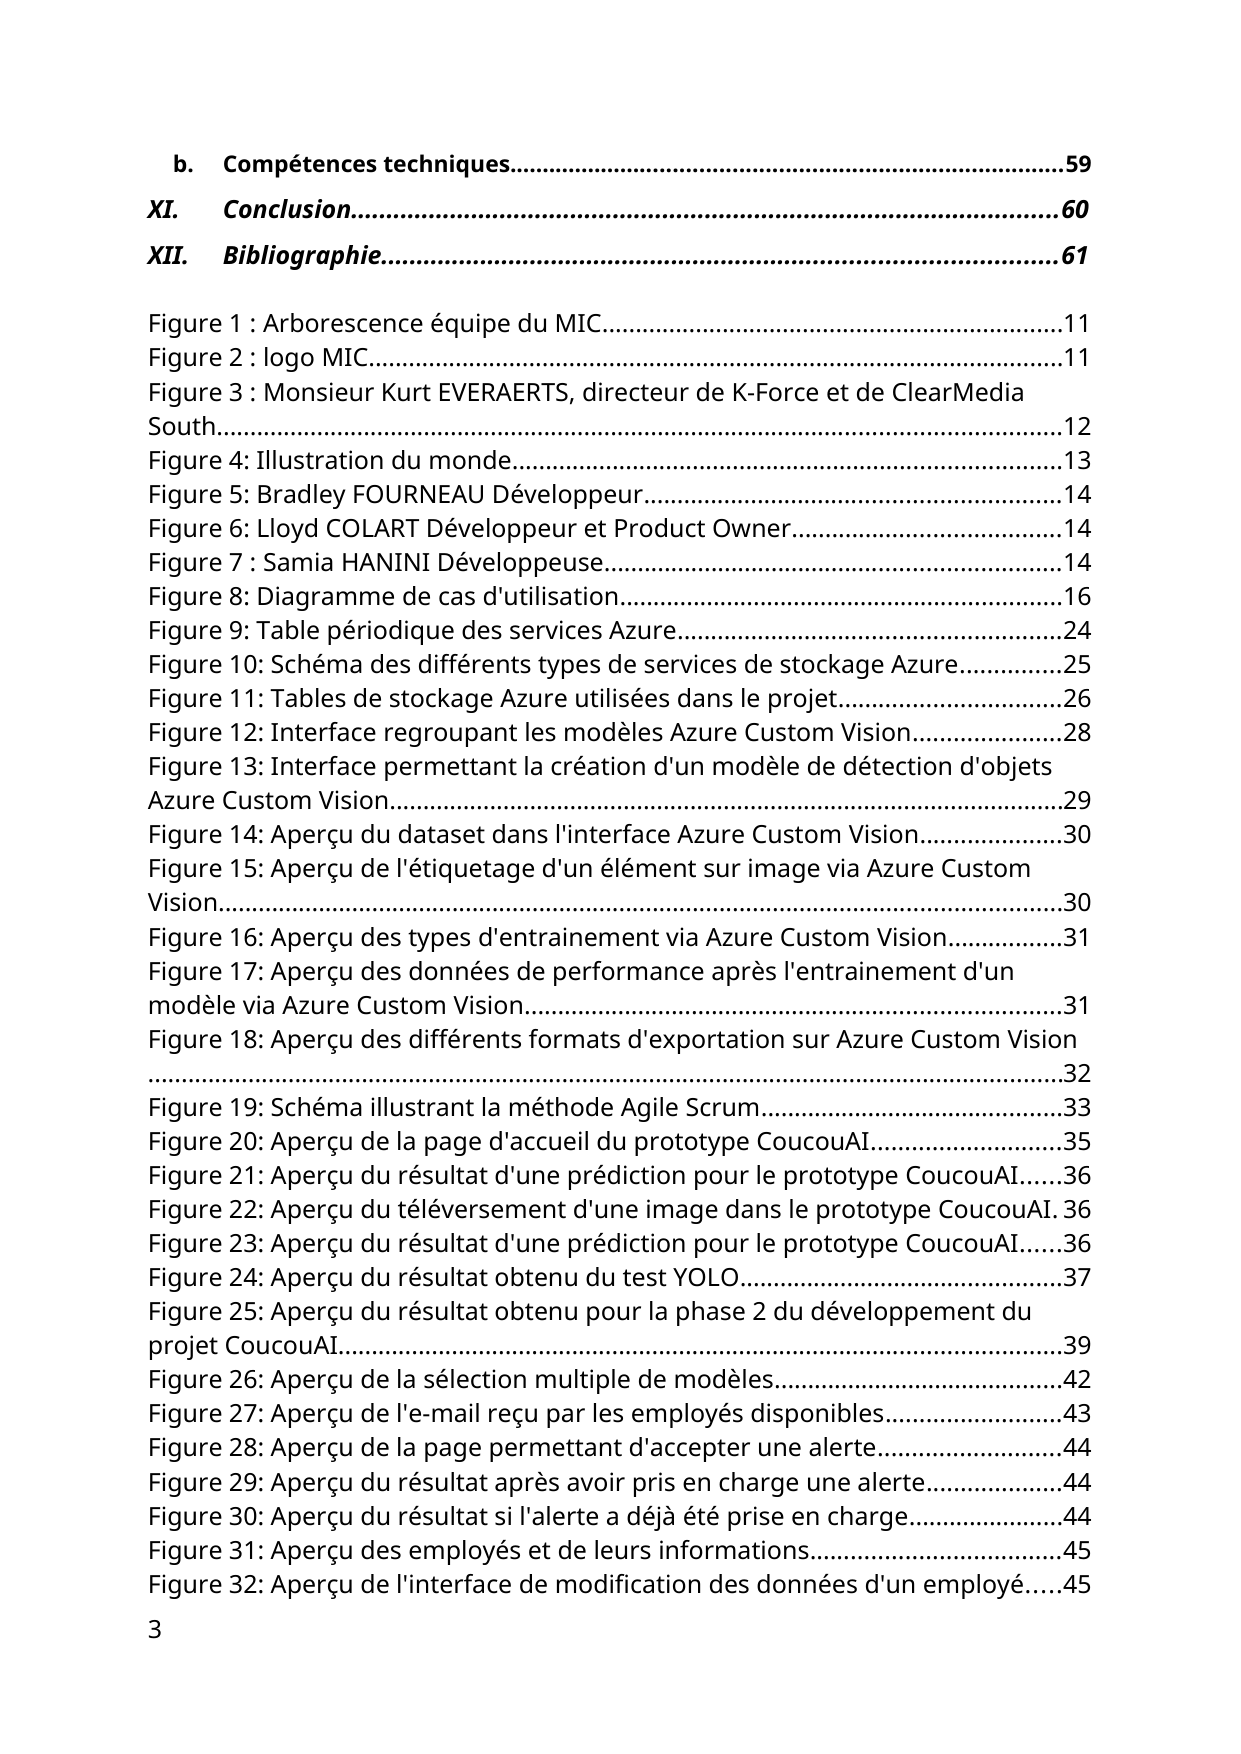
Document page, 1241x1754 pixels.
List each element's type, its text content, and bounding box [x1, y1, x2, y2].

text Figure 20: Aperçu de la page d'accueil du prototype CoucouAI 35 [148, 1123, 1093, 1158]
text Figure 13: Interface permettant la création d'un modèle de détection d'objets Azure Custom Vision 29 [148, 749, 1093, 817]
text Figure 3 : Monsieur Kurt EVERAERTS, directeur de K-Force et de ClearMedia South 12 [148, 374, 1093, 442]
text Figure 28: Aperçu de la page permettant d'accepter une alerte 44 [148, 1430, 1093, 1464]
text Figure 27: Aperçu de l'e-mail reçu par les employés disponibles 43 [148, 1396, 1093, 1430]
text Figure 7 : Samia HANINI Développeuse 14 [148, 544, 1093, 578]
text Figure 14: Aperçu du dataset dans l'interface Azure Custom Vision 30 [148, 817, 1093, 851]
text Figure 2 : logo MIC 11 [148, 340, 1093, 374]
text Figure 5: Bradley FOURNEAU Développeur 14 [148, 476, 1093, 510]
text Figure 19: Schéma illustrant la méthode Agile Scrum 33 [148, 1089, 1093, 1123]
text Figure 1 : Arborescence équipe du MIC 11 [148, 306, 1093, 340]
text Figure 6: Lloyd COLART Développeur et Product Owner 14 [148, 510, 1093, 544]
text Figure 22: Aperçu du téléversement d'une image dans le prototype CoucouAI 36 [148, 1192, 1093, 1226]
text Figure 21: Aperçu du résultat d'une prédiction pour le prototype CoucouAI 36 [148, 1158, 1093, 1192]
text Figure 24: Aperçu du résultat obtenu du test YOLO 37 [148, 1260, 1093, 1294]
text Figure 8: Diagramme de cas d'utilisation 16 [148, 578, 1093, 613]
text Figure 10: Schéma des différents types de services de stockage Azure 25 [148, 647, 1093, 681]
text Figure 23: Aperçu du résultat d'une prédiction pour le prototype CoucouAI 36 [148, 1226, 1093, 1260]
text Figure 11: Tables de stockage Azure utilisées dans le projet 26 [148, 681, 1093, 715]
text Figure 4: Illustration du monde 13 [148, 442, 1093, 476]
text Figure 26: Aperçu de la sélection multiple de modèles 42 [148, 1362, 1093, 1396]
text Figure 17: Aperçu des données de performance après l'entrainement d'un modèle via Azure Custom Vision 31 [148, 953, 1093, 1021]
text Figure 32: Aperçu de l'interface de modification des données d'un employé 45 [148, 1566, 1093, 1600]
text Figure 29: Aperçu du résultat après avoir pris en charge une alerte 44 [148, 1464, 1093, 1498]
text Figure 9: Table périodique des services Azure 24 [148, 613, 1093, 647]
text Figure 30: Aperçu du résultat si l'alerte a déjà été prise en charge 44 [148, 1498, 1093, 1532]
text Figure 25: Aperçu du résultat obtenu pour la phase 2 du développement du projet CoucouAI 39 [148, 1294, 1093, 1362]
text Figure 15: Aperçu de l'étiquetage d'un élément sur image via Azure Custom Vision 30 [148, 851, 1093, 919]
text Figure 18: Aperçu des différents formats d'exportation sur Azure Custom Vision 32 [148, 1021, 1093, 1089]
text Figure 12: Interface regroupant les modèles Azure Custom Vision 28 [148, 715, 1093, 749]
text Figure 16: Aperçu des types d'entrainement via Azure Custom Vision 31 [148, 919, 1093, 953]
text Figure 31: Aperçu des employés et de leurs informations 45 [148, 1532, 1093, 1566]
